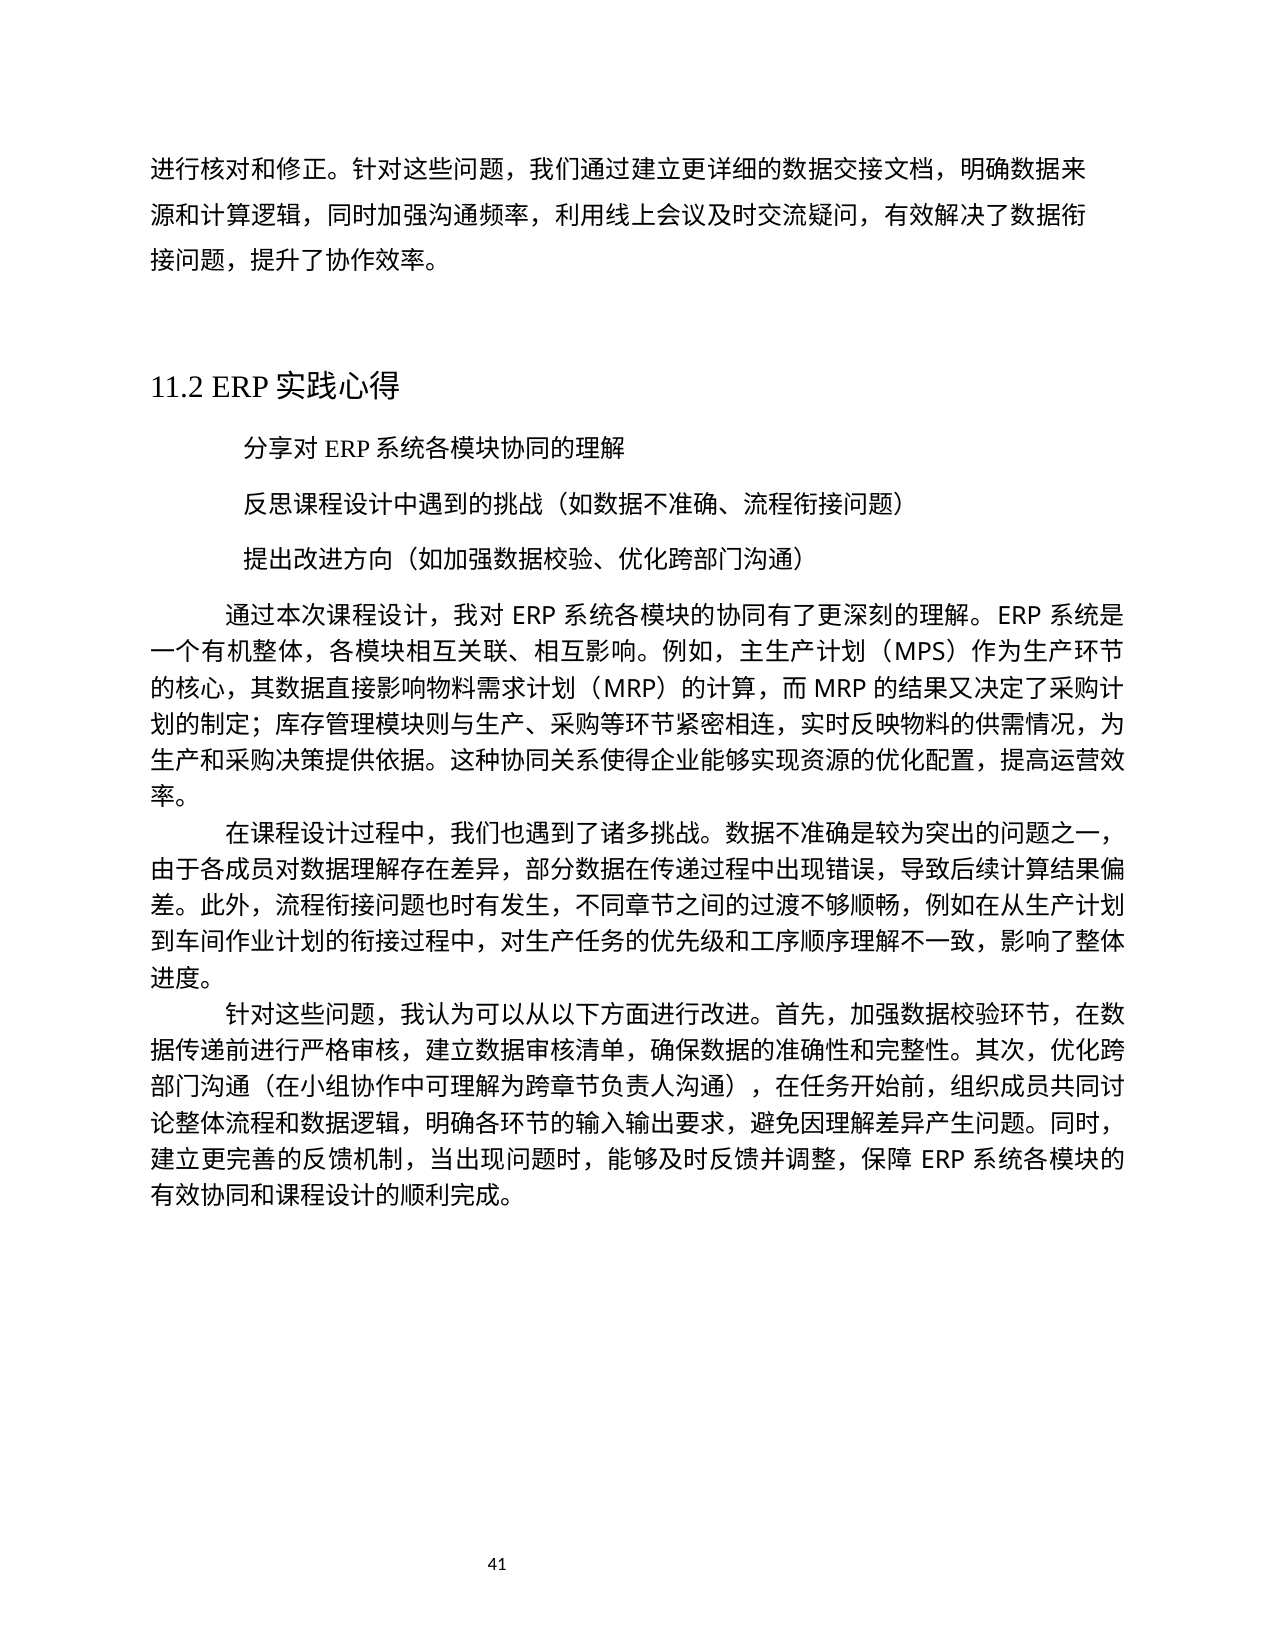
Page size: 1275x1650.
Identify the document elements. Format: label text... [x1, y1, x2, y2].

list 反思课程设计中遇到的挑战（如数据不准确、流程衔接问题） [150, 484, 1088, 520]
list 分享对 ERP 系统各模块协同的理解 [150, 428, 1088, 464]
subtitle ERP 实践心得 [150, 361, 1125, 407]
list 提出改进方向（如加强数据校验、优化跨部门沟通） [150, 540, 1088, 576]
text 在课程设计过程中，我们也遇到了诸多挑战。数据不准确是较为突出的问题之一，由于各成员对数据理解存在差异，部分数据在传递过程中出现错误，导致后续计算结果偏差。此外，流程衔接问题也时有发生，不同章节之间的过渡不够顺畅，例如在从生产计划到车间作业计划的衔接过程中，对生产任务的优先级和工序顺序理解不一致，影响了整体进度。​ [150, 813, 1125, 994]
text 通过本次课程设计，我对 ERP 系统各模块的协同有了更深刻的理解。ERP 系统是一个有机整体，各模块相互关联、相互影响。例如，主生产计划（MPS）作为生产环节的核心，其数据直接影响物料需求计划（MRP）的计算，而 MRP 的结果又决定了采购计划的制定；库存管理模块则与生产、采购等环节紧密相连，实时反映物料的供需情况，为生产和采购决策提供依据。这种协同关系使得企业能够实现资源的优化配置，提高运营效率。​ [150, 596, 1125, 813]
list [150, 150, 1088, 277]
text 针对这些问题，我认为可以从以下方面进行改进。首先，加强数据校验环节，在数据传递前进行严格审核，建立数据审核清单，确保数据的准确性和完整性。其次，优化跨部门沟通（在小组协作中可理解为跨章节负责人沟通），在任务开始前，组织成员共同讨论整体流程和数据逻辑，明确各环节的输入输出要求，避免因理解差异产生问题。同时，建立更完善的反馈机制，当出现问题时，能够及时反馈并调整，保障 ERP 系统各模块的有效协同和课程设计的顺利完成。 [150, 994, 1125, 1212]
